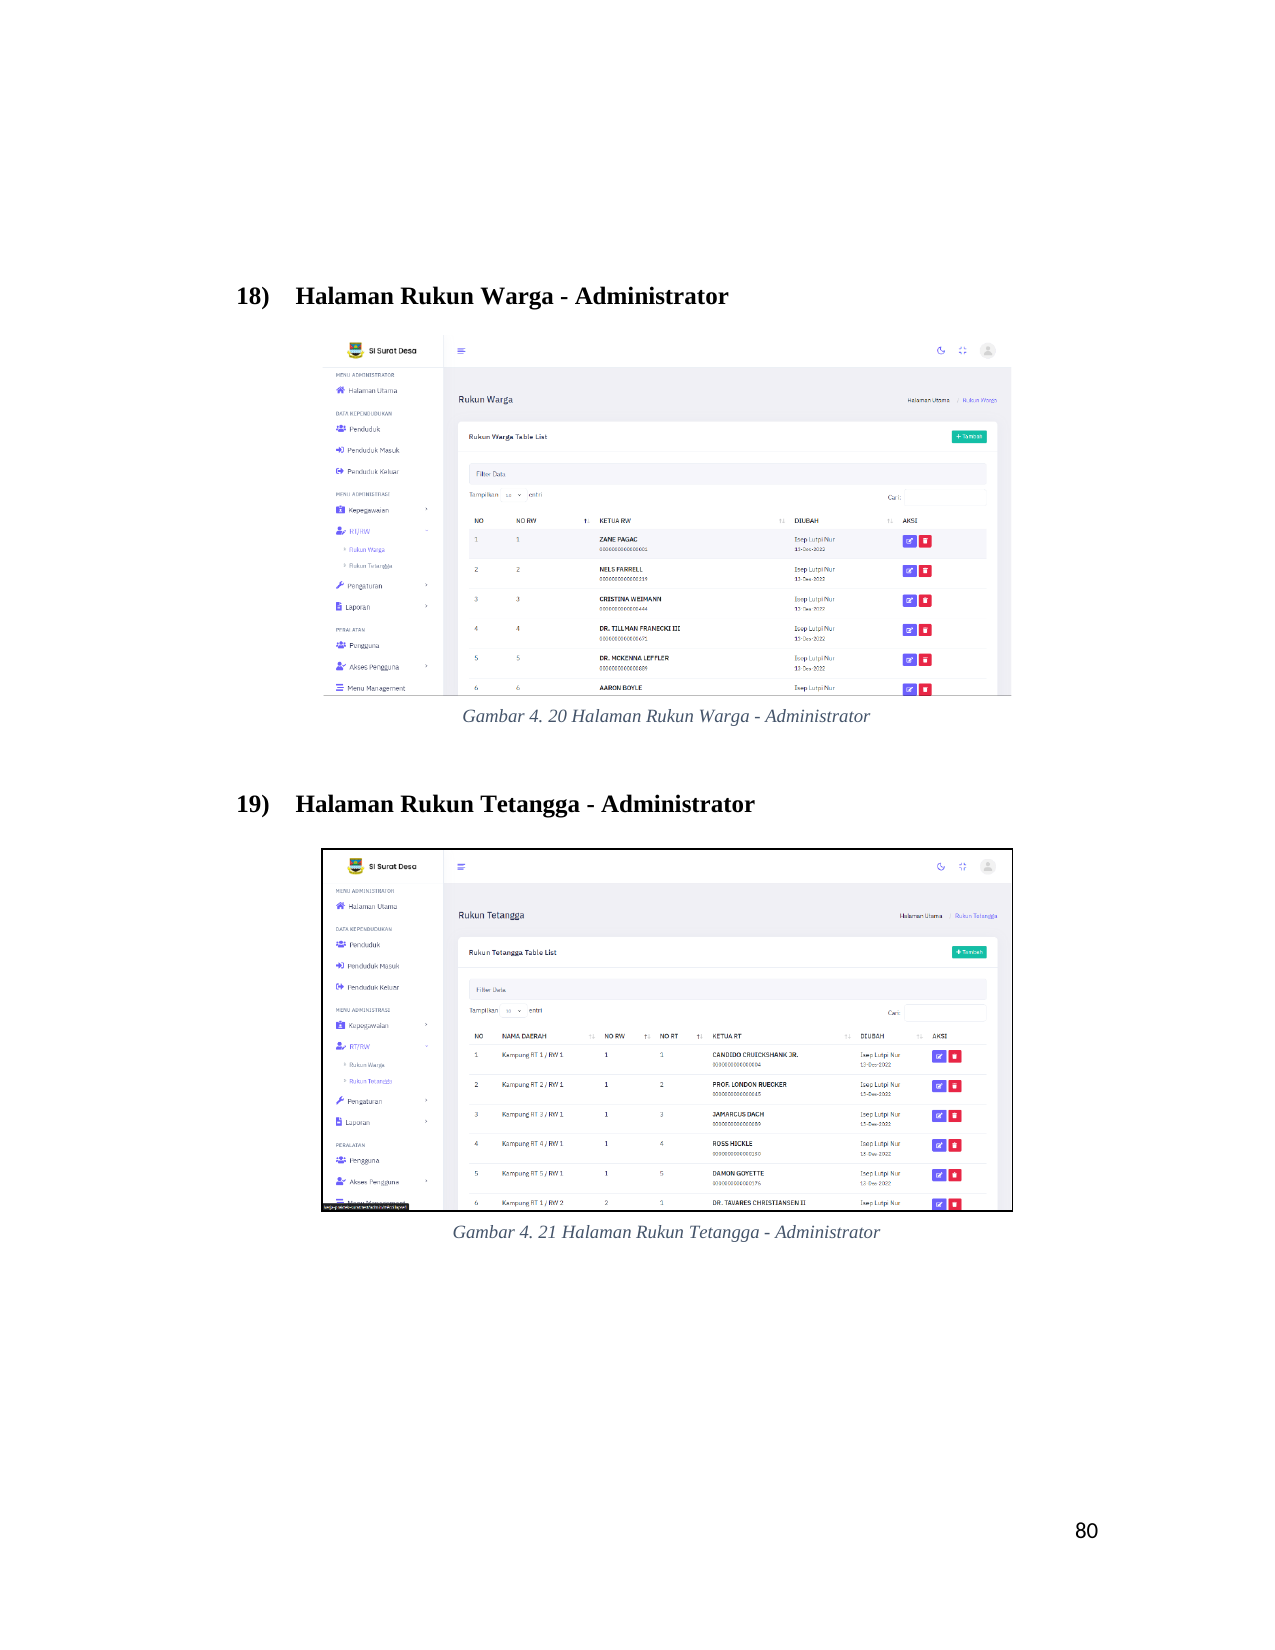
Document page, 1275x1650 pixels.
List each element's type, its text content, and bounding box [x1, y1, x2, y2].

picture [322, 335, 1012, 696]
picture [323, 850, 1012, 1210]
subtitle Halaman Rukun Warga - Administrator [236, 281, 1098, 310]
subtitle Halaman Rukun Tetangga - Administrator [236, 789, 1098, 818]
